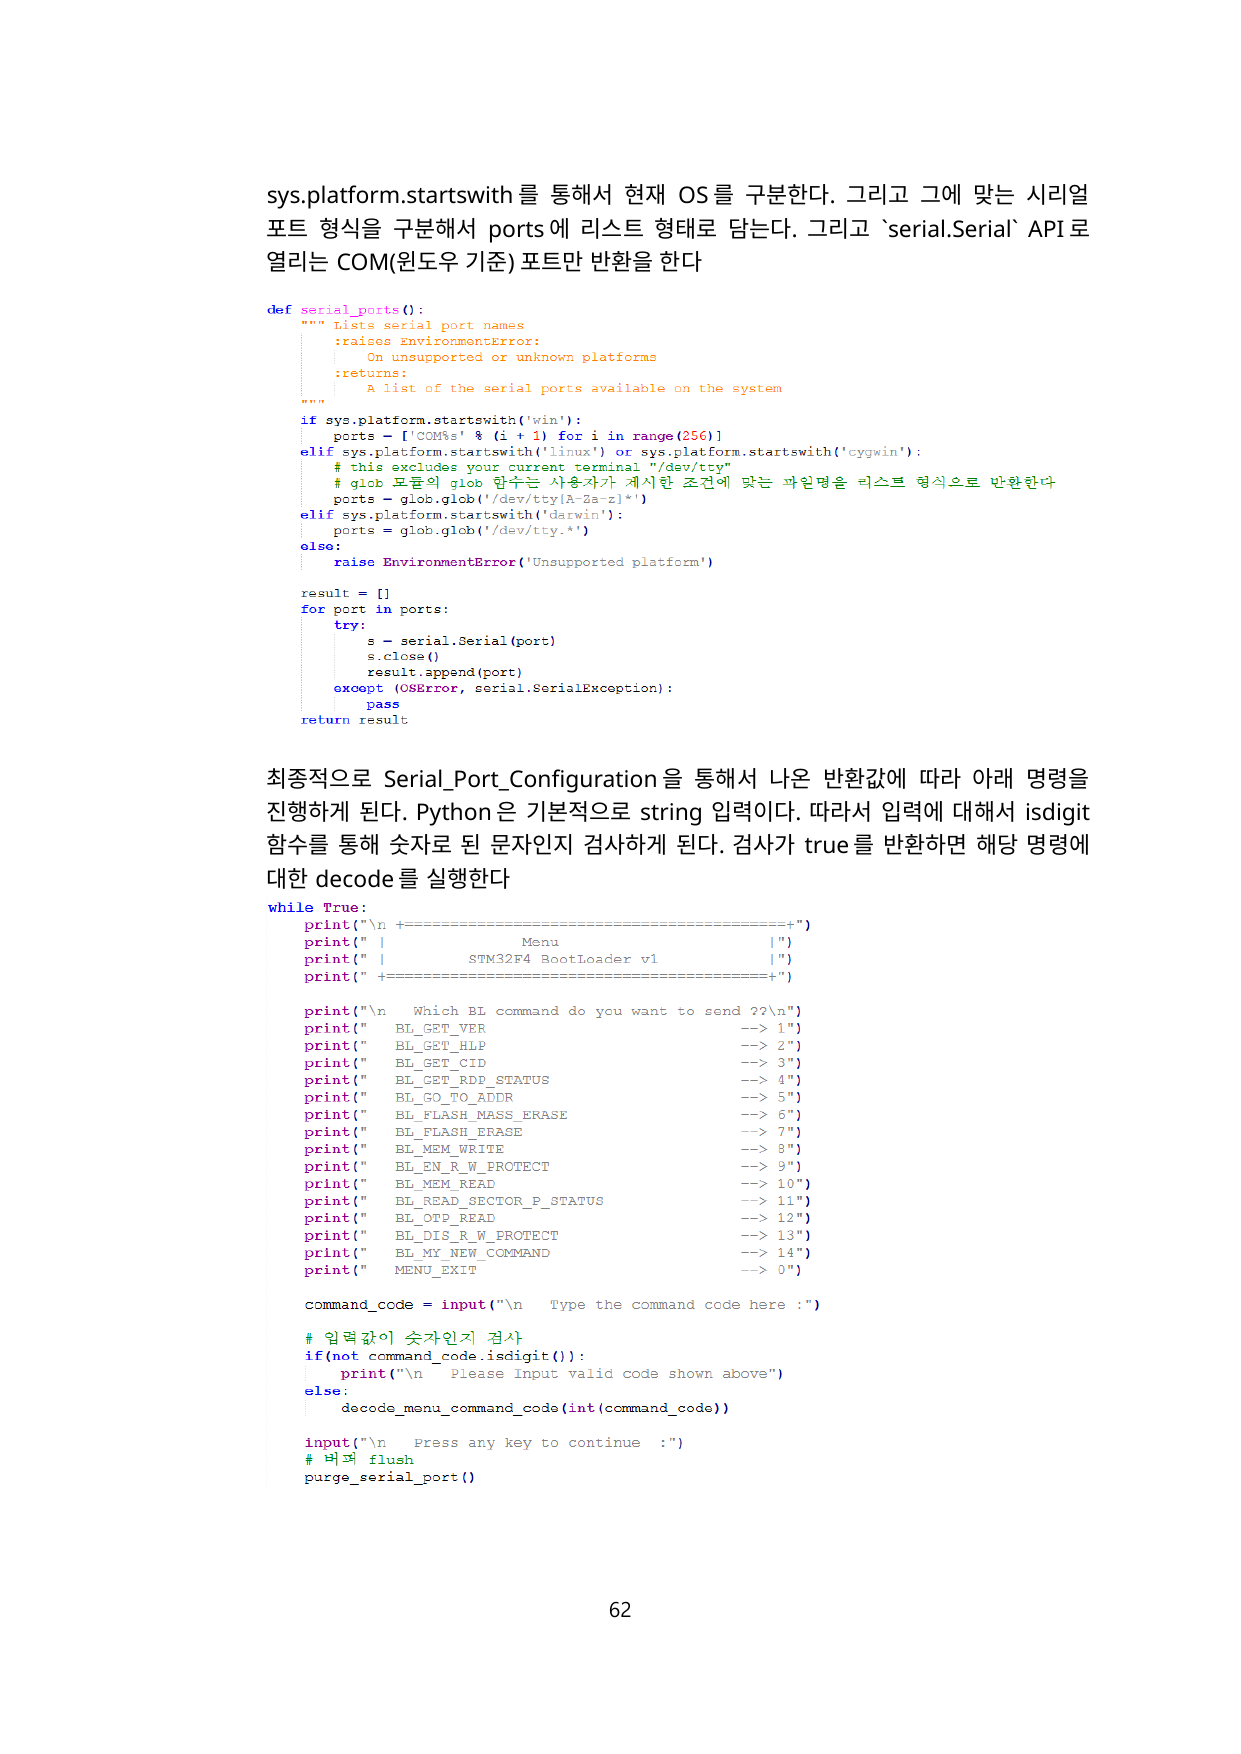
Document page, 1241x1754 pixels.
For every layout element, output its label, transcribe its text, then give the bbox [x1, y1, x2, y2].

picture [266, 894, 829, 1489]
picture [266, 305, 1059, 733]
list sys.platform.startswith를 통해서 현재 OS를 구분한다. 그리고 그에 맞는 시리얼 포트 형식을 구분해서 ports에 리스트 형태로 담는다. 그리고 `serial.Serial` API로 열리는 COM(윈도우 기준) 포트만 반환을 한다 [267, 177, 1090, 277]
list 최종적으로 Serial_Port_Configuration을 통해서 나온 반환값에 따라 아래 명령을 진행하게 된다. Python은 기본적으로 string 입력이다. 따라서 입력에 대해서 isdigit 함수를 통해 숫자로 된 문자인지 검사하게 된다. 검사가 true를 반환하면 해당 명령에 대한 decode를 실행한다 [267, 761, 1090, 894]
